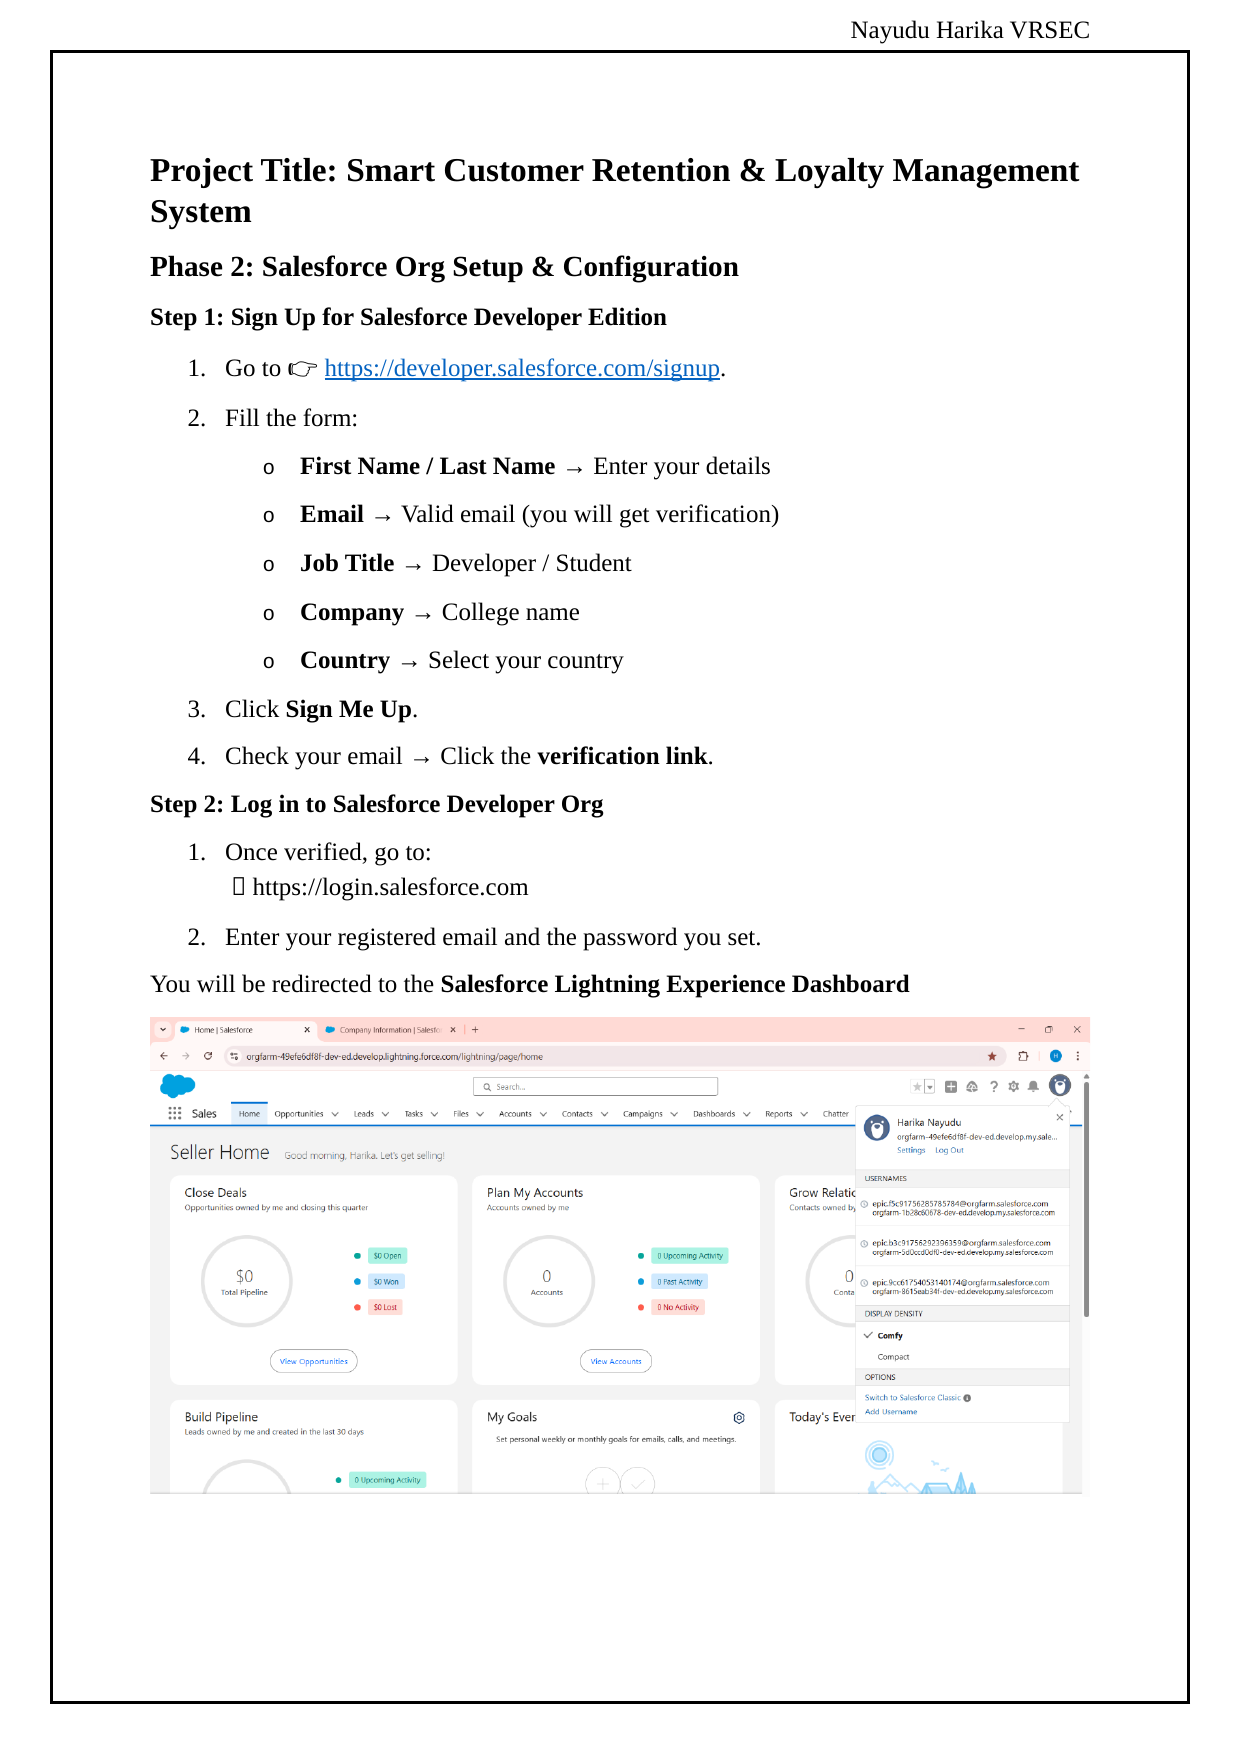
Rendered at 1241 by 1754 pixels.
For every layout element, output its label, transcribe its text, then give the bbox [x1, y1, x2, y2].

list Country → Select your country [262, 645, 1090, 675]
list Company → College name [262, 597, 1090, 626]
list Enter your registered email and the password you set. [187, 922, 1090, 951]
text Step 1: Sign Up for Salesforce Developer Edition [150, 302, 1090, 331]
list Fill the form: [187, 403, 1090, 432]
list Check your email → Click the verification link. [187, 741, 1090, 770]
picture [150, 1017, 1091, 1497]
text Phase 2: Salesforce Org Setup & Configuration [150, 249, 1090, 283]
text Project Title: Smart Customer Retention & Loyalty Management System [150, 150, 1090, 230]
list Email → Valid email (you will get verification) [262, 499, 1090, 529]
list Go to 👉 https://developer.salesforce.com/signup. [187, 350, 1090, 384]
list Job Title → Developer / Student [262, 548, 1090, 578]
text Step 2: Log in to Salesforce Developer Org [150, 789, 1090, 818]
list First Name / Last Name → Enter your details [262, 451, 1090, 481]
text You will be redirected to the Salesforce Lightning Experience Dashboard [150, 969, 1090, 998]
list Once verified, go to: 🔗 https://login.salesforce.com [187, 837, 1090, 902]
list Click Sign Me Up. [187, 694, 1090, 722]
